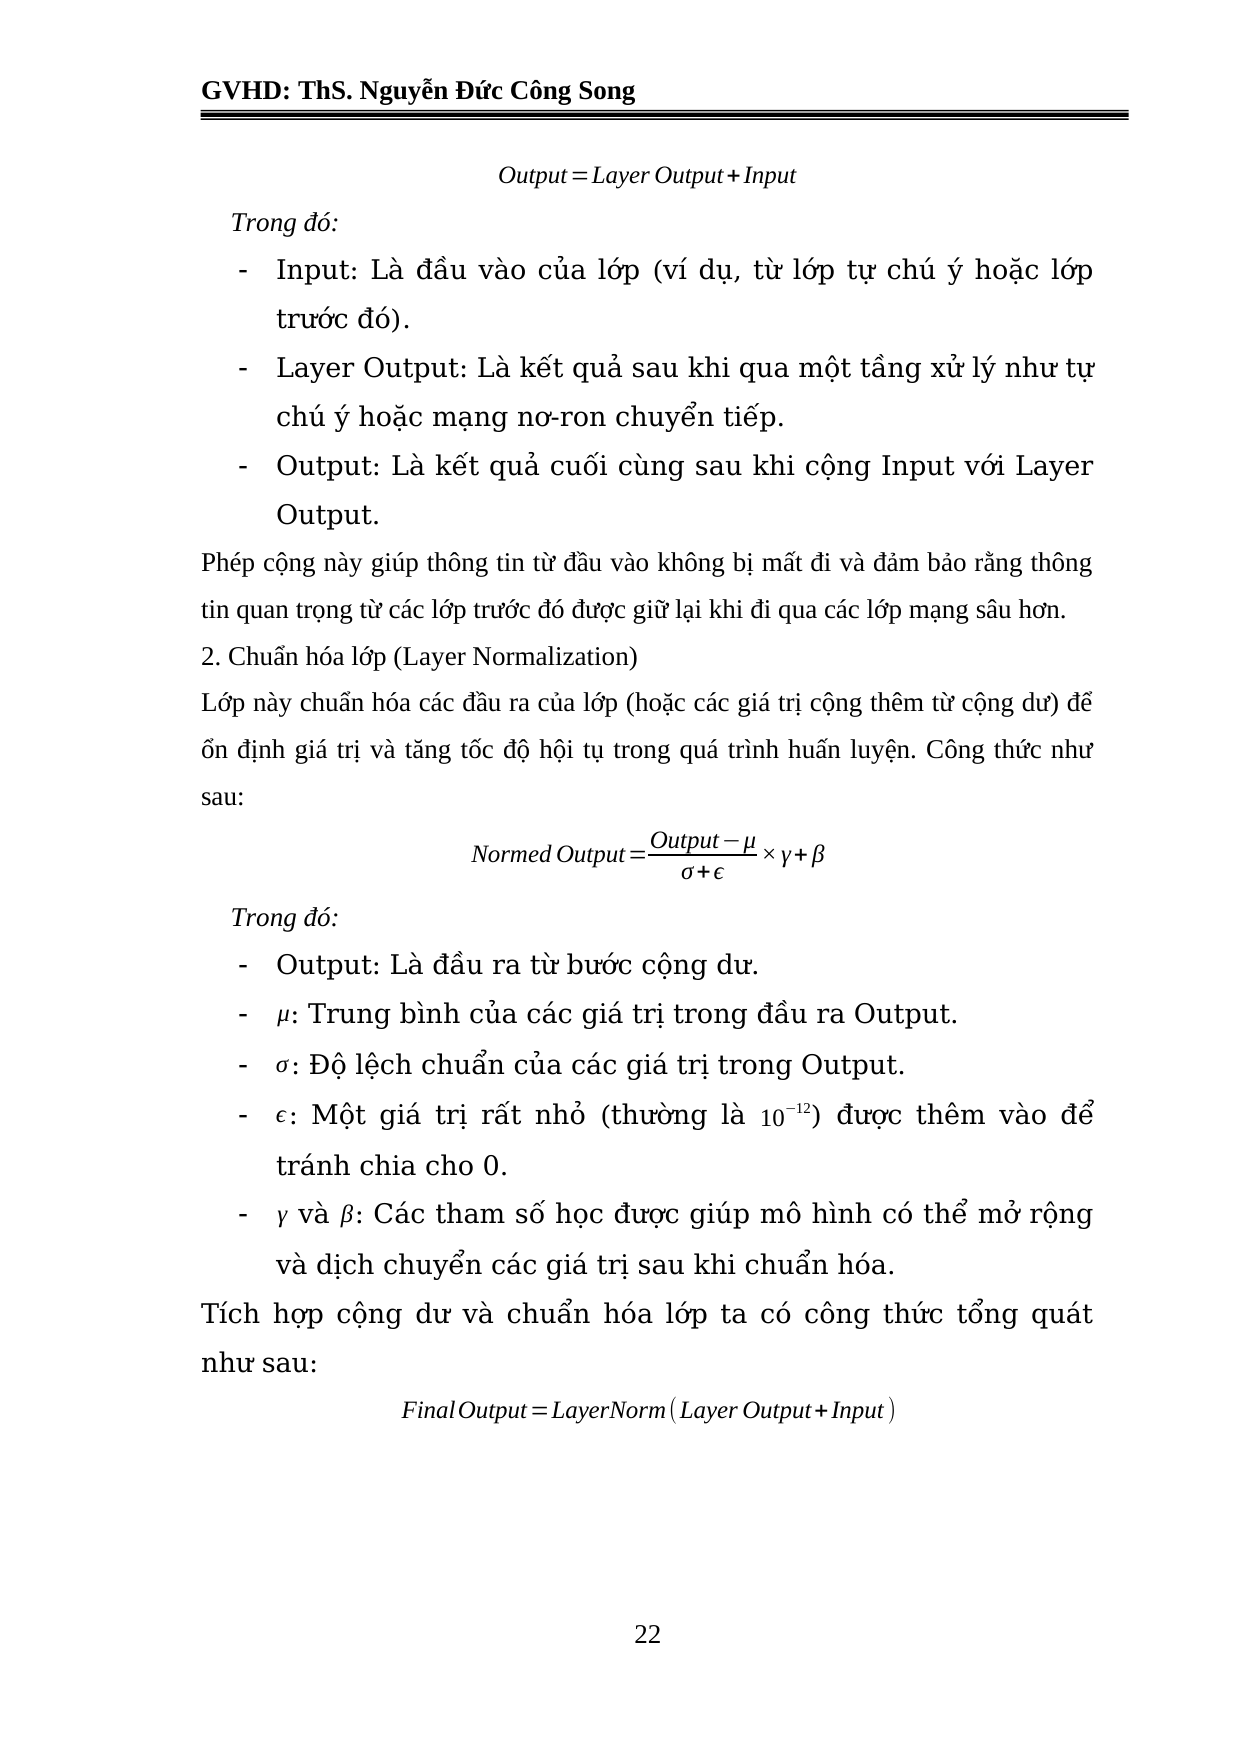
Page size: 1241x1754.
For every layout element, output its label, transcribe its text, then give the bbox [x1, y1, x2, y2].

text Tích hợp cộng dư và chuẩn hóa lớp ta có công thức tổng quát như sau: [201, 1296, 1094, 1378]
list Input: Là đầu vào của lớp (ví dụ, từ lớp tự chú ý hoặc lớp trước đó). [238, 253, 1094, 334]
text Lớp này chuẩn hóa các đầu ra của lớp (hoặc các giá trị cộng thêm từ cộng dư) để ổn định giá trị và tăng tốc độ hội tụ trong quá trình huấn luyện. Công thức như sau: [201, 686, 1094, 811]
text Phép cộng này giúp thông tin từ đầu vào không bị mất đi và đảm bảo rằng thông tin quan trọng từ các lớp trước đó được giữ lại khi đi qua các lớp mạng sâu hơn. [201, 546, 1094, 624]
list và : Các tham số học được giúp mô hình có thể mở rộng và dịch chuyển các giá trị sau khi chuẩn hóa. [238, 1197, 1094, 1280]
list Output: Là đầu ra từ bước cộng dư. [238, 947, 1094, 980]
list Layer Output: Là kết quả sau khi qua một tầng xử lý như tự chú ý hoặc mạng nơ-ron chuyển tiếp. [238, 351, 1094, 432]
list : Độ lệch chuẩn của các giá trị trong Output. [238, 1047, 1094, 1081]
list : Một giá trị rất nhỏ (thường là ) được thêm vào để tránh chia cho 0. [238, 1098, 1094, 1181]
list : Trung bình của các giá trị trong đầu ra Output. [238, 997, 1094, 1031]
text 2. Chuẩn hóa lớp (Layer Normalization) [201, 639, 1094, 671]
list Output: Là kết quả cuối cùng sau khi cộng Input với Layer Output. [238, 448, 1094, 530]
text Trong đó: [230, 901, 1094, 932]
text Trong đó: [230, 206, 1094, 237]
